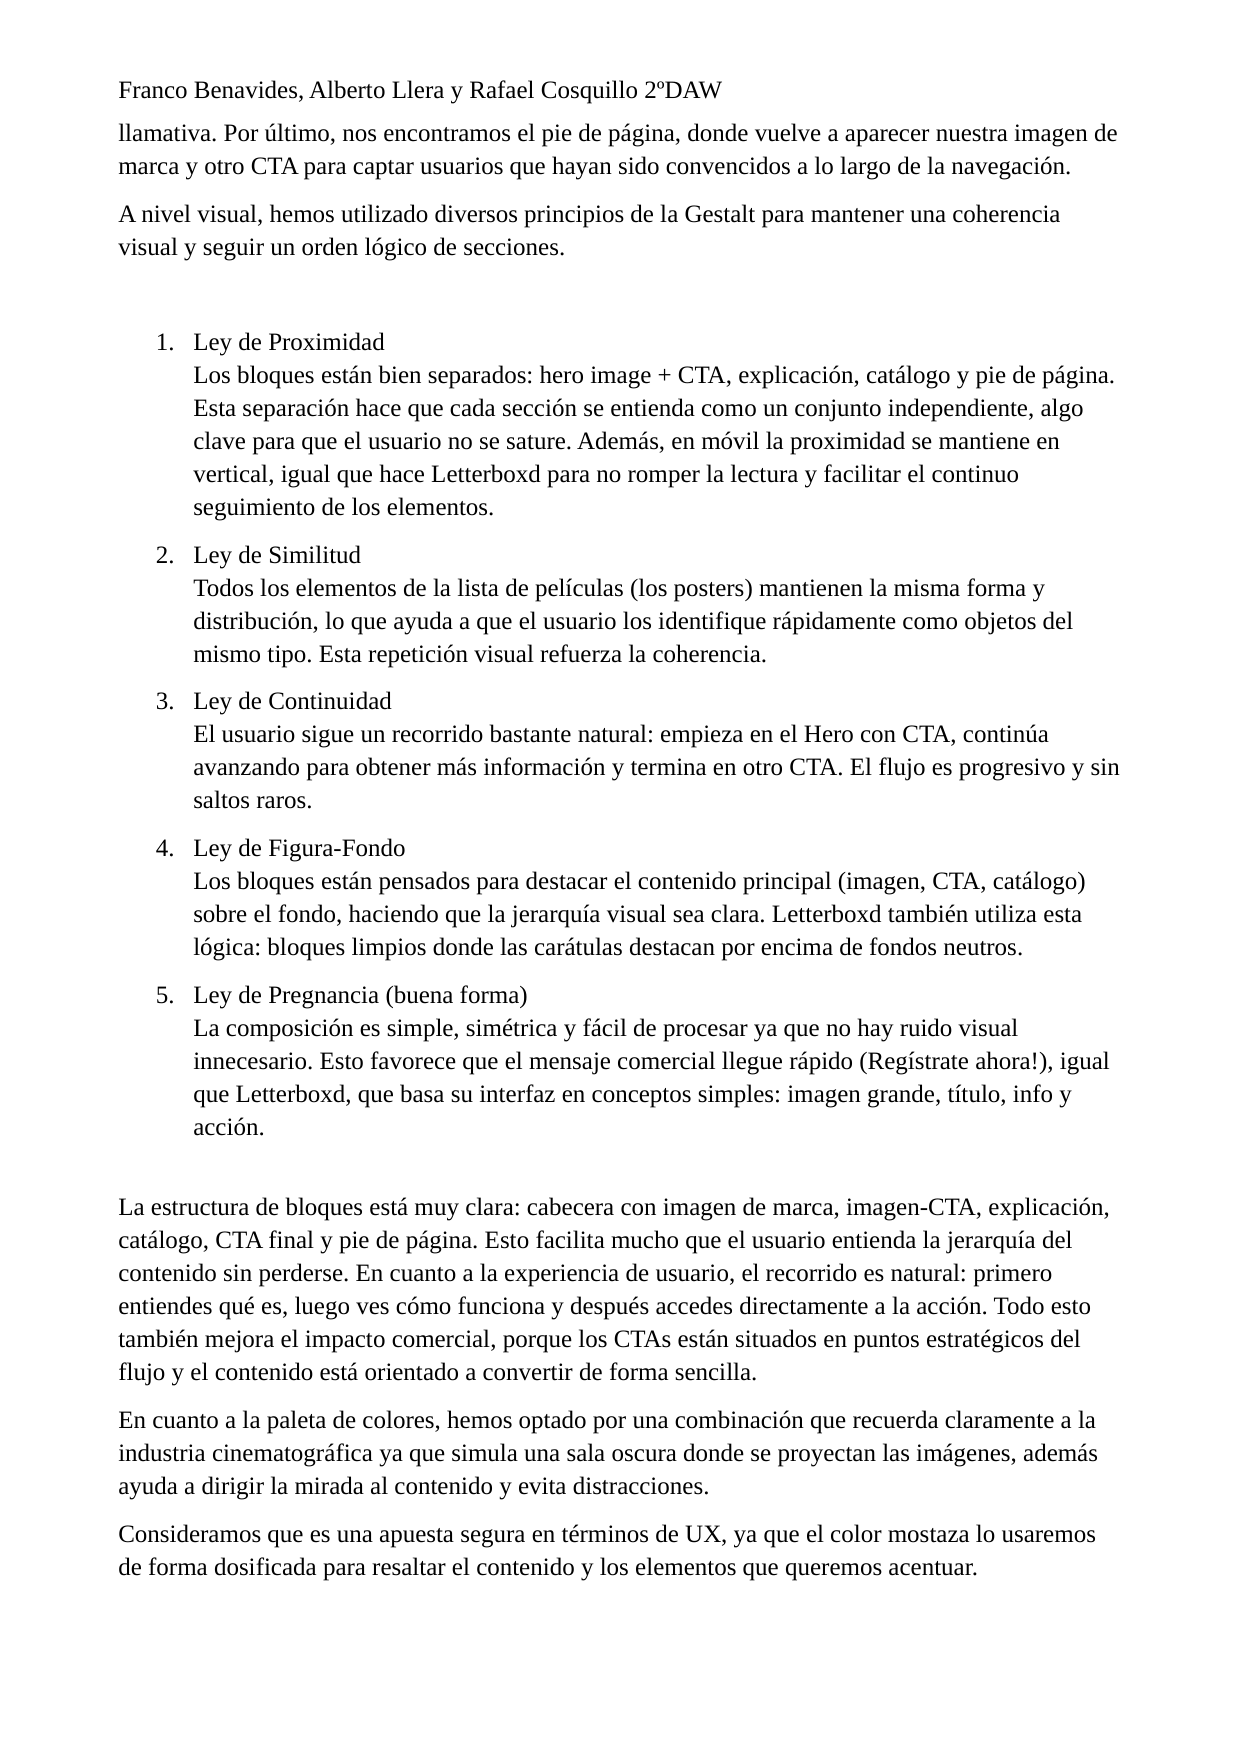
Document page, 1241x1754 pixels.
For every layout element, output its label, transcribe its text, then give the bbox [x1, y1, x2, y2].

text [118, 118, 1122, 180]
text Consideramos que es una apuesta segura en términos de UX, ya que el color mostaza lo usaremos de forma dosificada para resaltar el contenido y los elementos que queremos acentuar. [118, 1519, 1122, 1581]
list Ley de Similitud Todos los elementos de la lista de películas (los posters) mantienen la misma forma y distribución, lo que ayuda a que el usuario los identifique rápidamente como objetos del mismo tipo. Esta repetición visual refuerza la coherencia. [156, 540, 1122, 667]
list Ley de Continuidad El usuario sigue un recorrido bastante natural: empieza en el Hero con CTA, continúa avanzando para obtener más información y termina en otro CTA. El flujo es progresivo y sin saltos raros. [156, 686, 1122, 814]
list Ley de Proximidad Los bloques están bien separados: hero image + CTA, explicación, catálogo y pie de página. Esta separación hace que cada sección se entienda como un conjunto independiente, algo clave para que el usuario no se sature. Además, en móvil la proximidad se mantiene en vertical, igual que hace Letterboxd para no romper la lectura y facilitar el continuo seguimiento de los elementos. [156, 327, 1122, 521]
text A nivel visual, hemos utilizado diversos principios de la Gestalt para mantener una coherencia visual y seguir un orden lógico de secciones. [118, 199, 1122, 261]
text En cuanto a la paleta de colores, hemos optado por una combinación que recuerda claramente a la industria cinematográfica ya que simula una sala oscura donde se proyectan las imágenes, además ayuda a dirigir la mirada al contenido y evita distracciones. [118, 1405, 1122, 1500]
text La estructura de bloques está muy clara: cabecera con imagen de marca, imagen-CTA, explicación, catálogo, CTA final y pie de página. Esto facilita mucho que el usuario entienda la jerarquía del contenido sin perderse. En cuanto a la experiencia de usuario, el recorrido es natural: primero entiendes qué es, luego ves cómo funciona y después accedes directamente a la acción. Todo esto también mejora el impacto comercial, porque los CTAs están situados en puntos estratégicos del flujo y el contenido está orientado a convertir de forma sencilla. [118, 1192, 1122, 1386]
list Ley de Figura-Fondo Los bloques están pensados para destacar el contenido principal (imagen, CTA, catálogo) sobre el fondo, haciendo que la jerarquía visual sea clara. Letterboxd también utiliza esta lógica: bloques limpios donde las carátulas destacan por encima de fondos neutros. [156, 833, 1122, 961]
list Ley de Pregnancia (buena forma) La composición es simple, simétrica y fácil de procesar ya que no hay ruido visual innecesario. Esto favorece que el mensaje comercial llegue rápido (Regístrate ahora!), igual que Letterboxd, que basa su interfaz en conceptos simples: imagen grande, título, info y acción. [156, 980, 1122, 1173]
